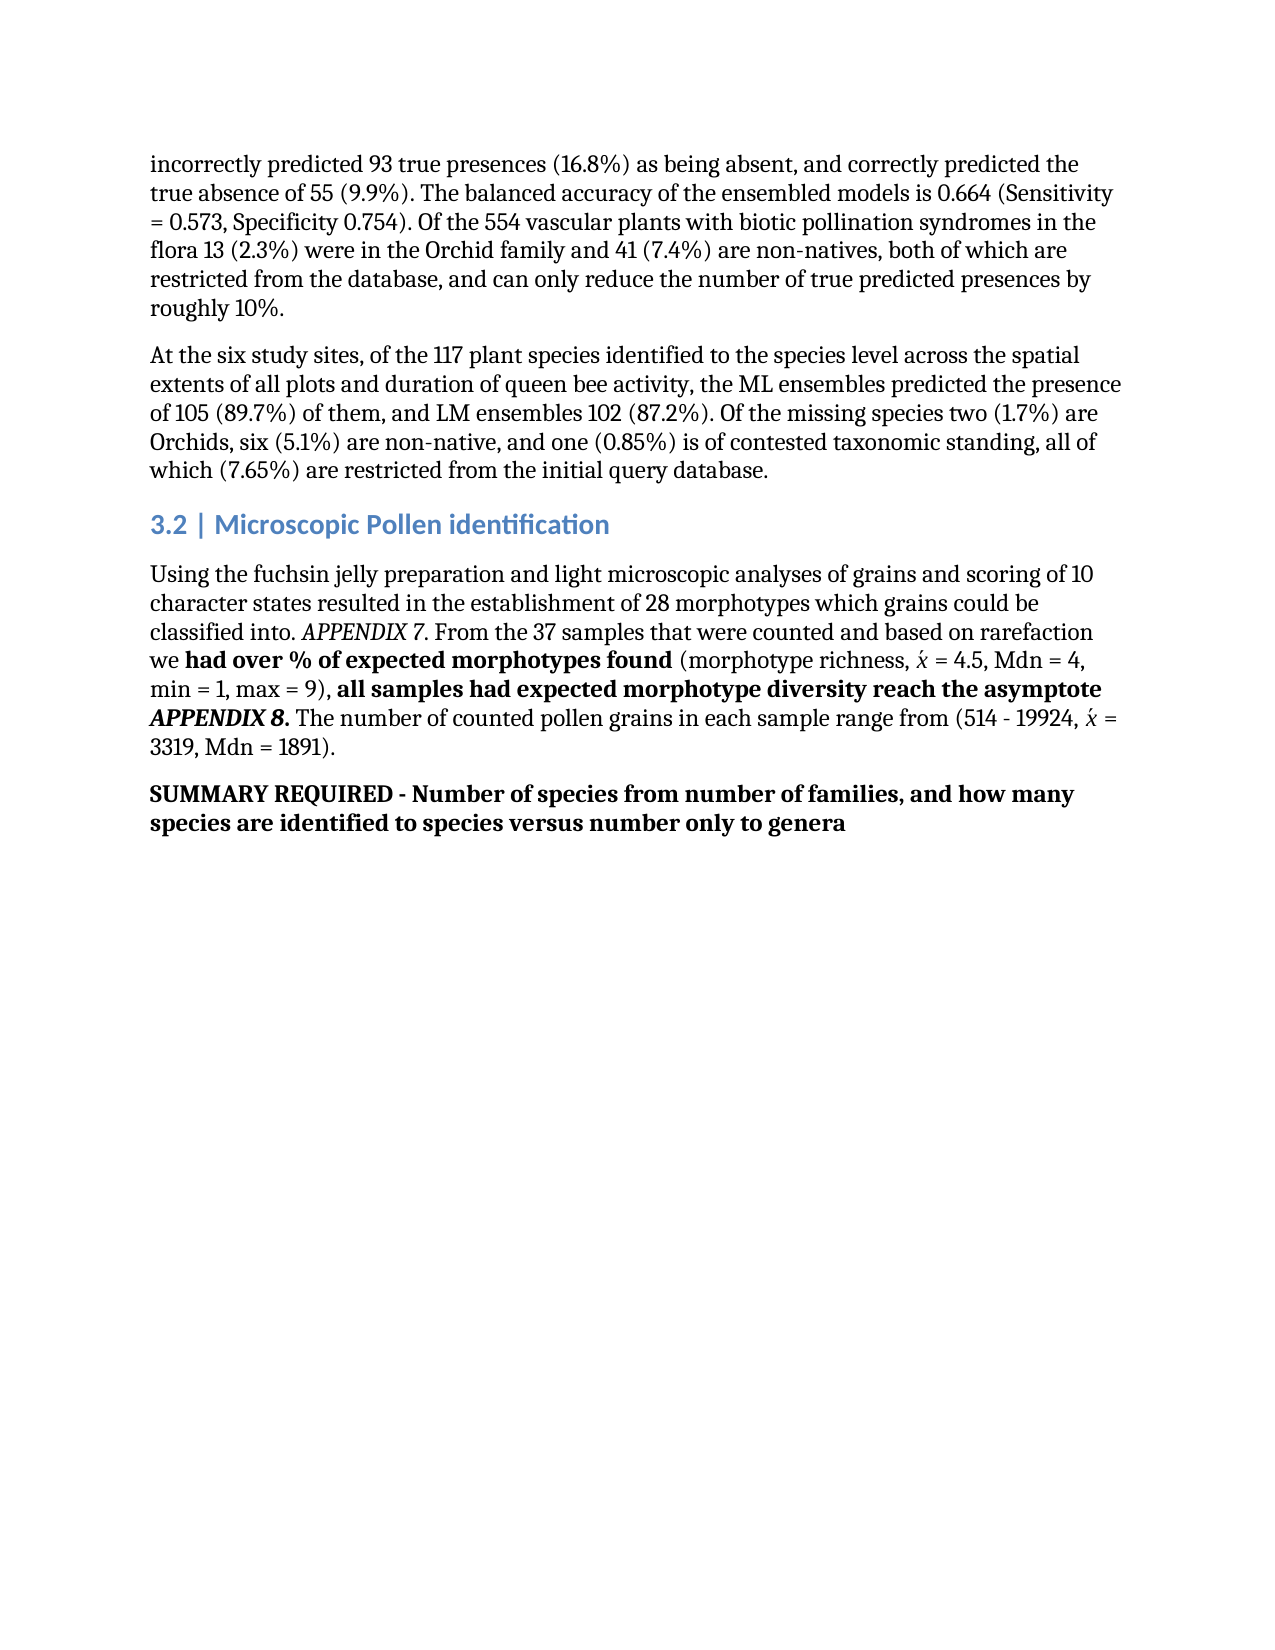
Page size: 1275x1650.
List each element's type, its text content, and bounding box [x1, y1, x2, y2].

text SUMMARY REQUIRED - Number of species from number of families, and how many species are identified to species versus number only to genera [150, 780, 1125, 838]
text At the six study sites, of the 117 plant species identified to the species level across the spatial extents of all plots and duration of queen bee activity, the ML ensembles predicted the presence of 105 (89.7%) of them, and LM ensembles 102 (87.2%). Of the missing species two (1.7%) are Orchids, six (5.1%) are non-native, and one (0.85%) is of contested taxonomic standing, all of which (7.65%) are restricted from the initial query database. [150, 341, 1125, 485]
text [150, 150, 1125, 322]
text Using the fuchsin jelly preparation and light microscopic analyses of grains and scoring of 10 character states resulted in the establishment of 28 morphotypes which grains could be classified into. APPENDIX 7. From the 37 samples that were counted and based on rarefaction we had over % of expected morphotypes found (morphotype richness, = 4.5, Mdn = 4, min = 1, max = 9), all samples had expected morphotype diversity reach the asymptote APPENDIX 8. The number of counted pollen grains in each sample range from (514 - 19924, = 3319, Mdn = 1891). [150, 560, 1125, 761]
subtitle 3.2 | Microscopic Pollen identification [150, 506, 1125, 541]
